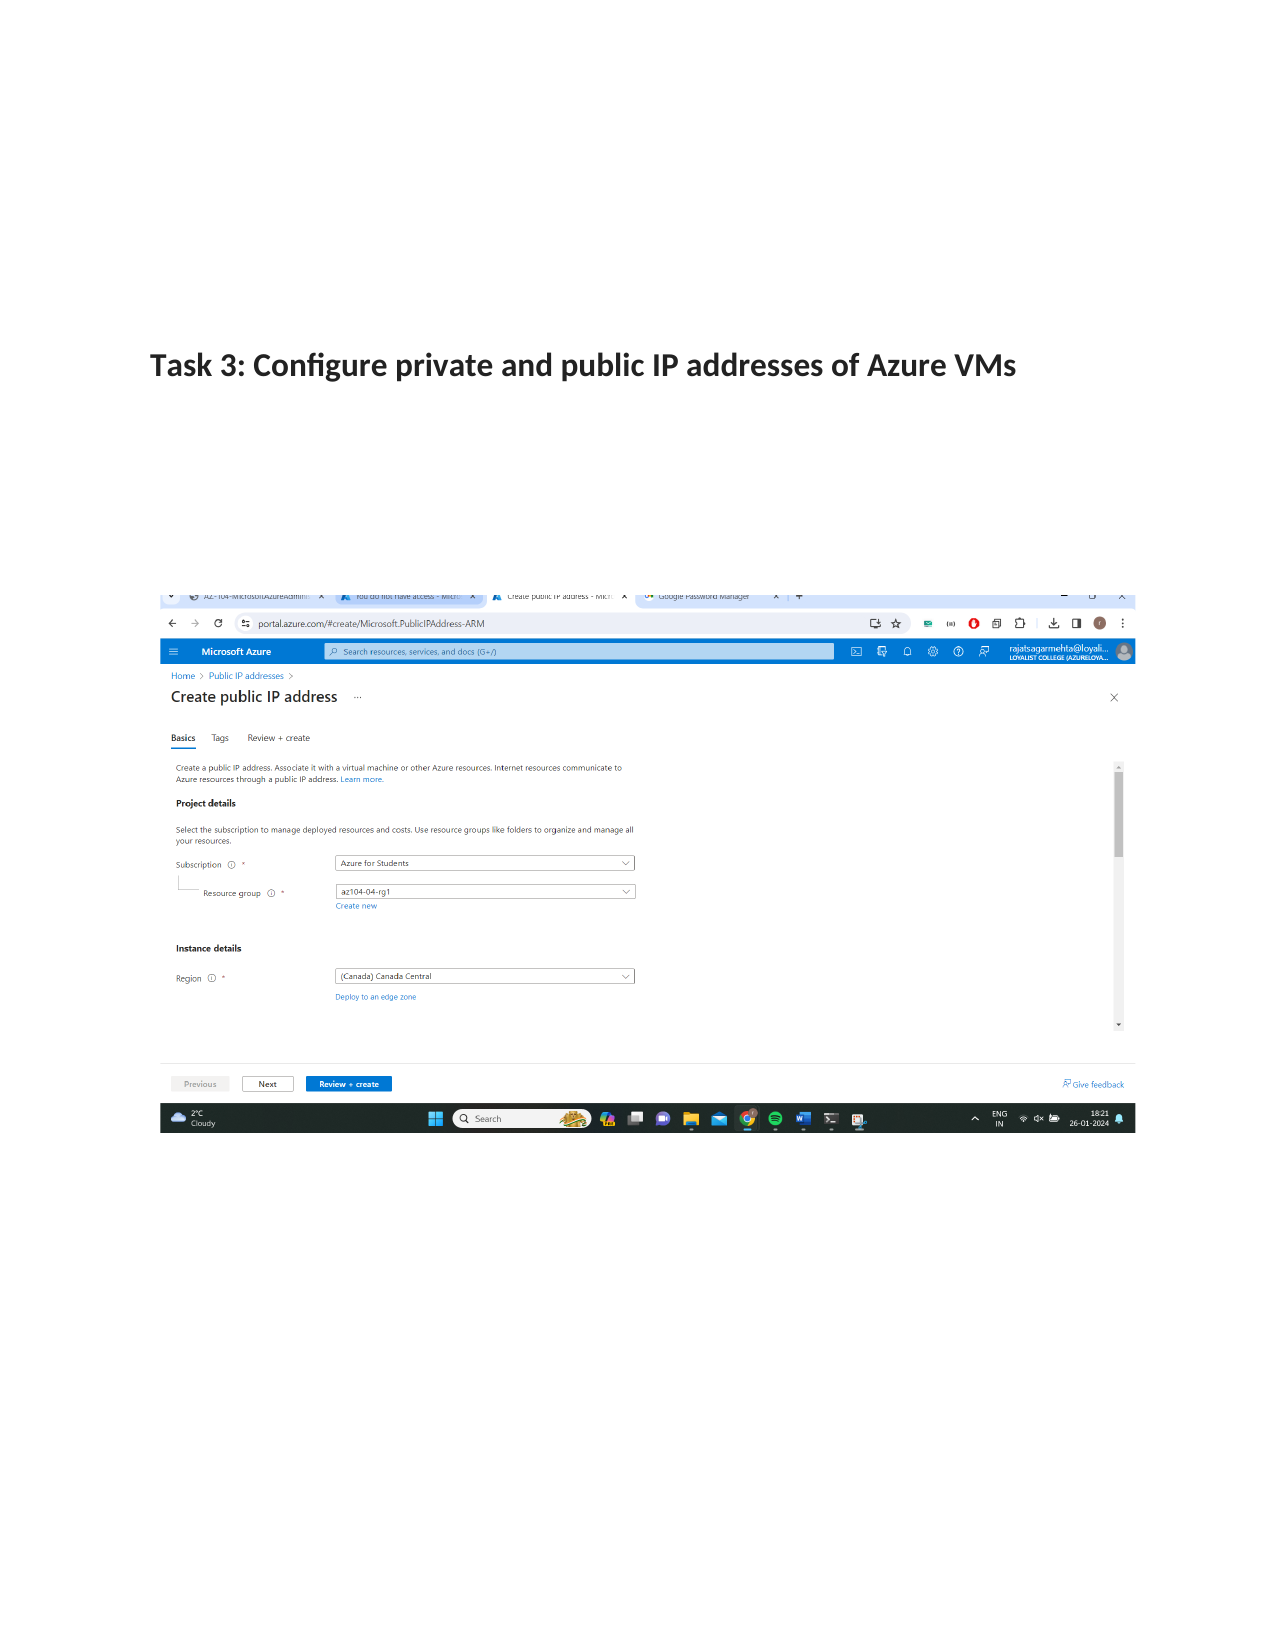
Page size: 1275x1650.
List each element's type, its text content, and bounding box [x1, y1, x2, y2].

picture [160, 595, 1136, 1133]
subtitle Task 3: Configure private and public IP addresses of Azure VMs [150, 343, 1125, 384]
